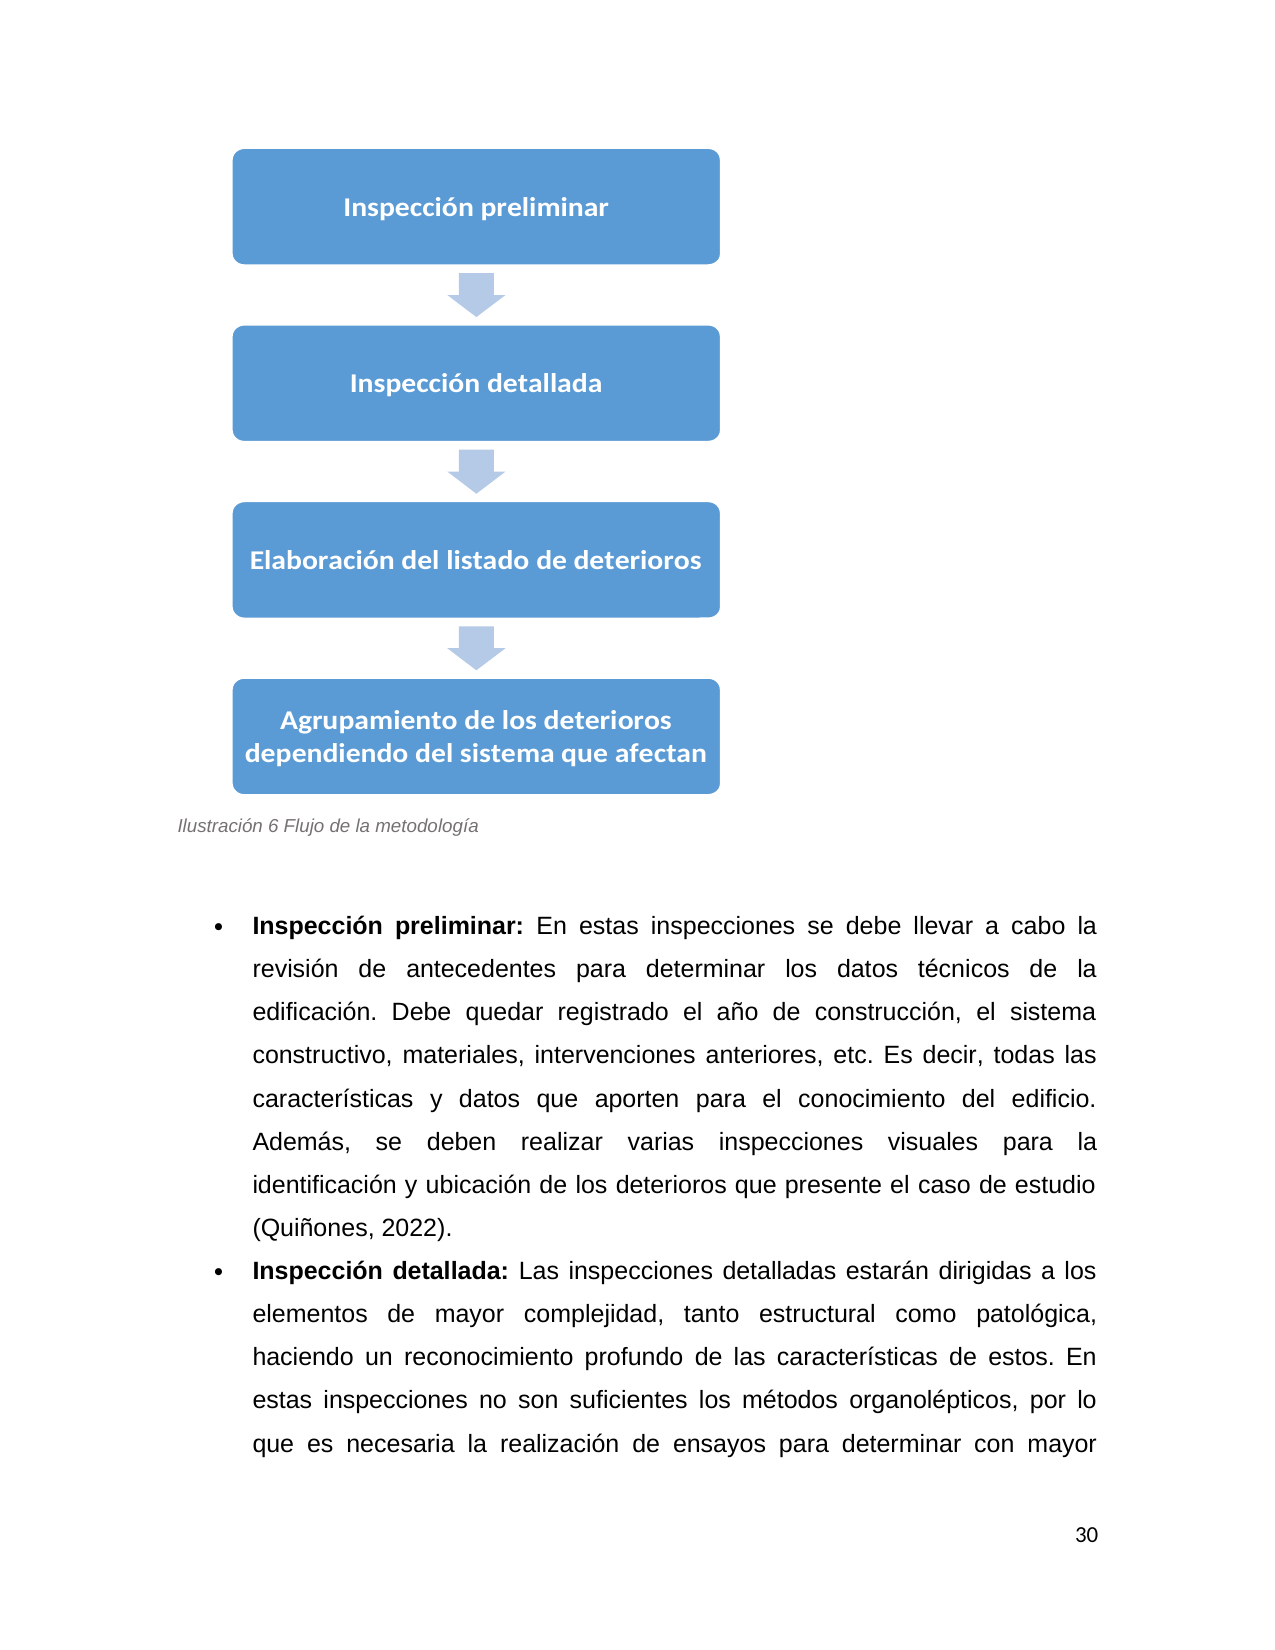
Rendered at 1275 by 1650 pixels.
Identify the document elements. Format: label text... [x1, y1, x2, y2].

text Ilustración 6 Flujo de la metodología [177, 815, 1098, 836]
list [215, 1256, 1098, 1457]
list Inspección preliminar: En estas inspecciones se debe llevar a cabo la revisión de antecedentes para determinar los datos técnicos de la edificación. Debe quedar registrado el año de construcción, el sistema constructivo, materiales, intervenciones anteriores, etc. Es decir, todas las características y datos que aporten para el conocimiento del edificio. Además, se deben realizar varias inspecciones visuales para la identificación y ubicación de los deterioros que presente el caso de estudio (Quiñones, 2022). [215, 911, 1098, 1242]
